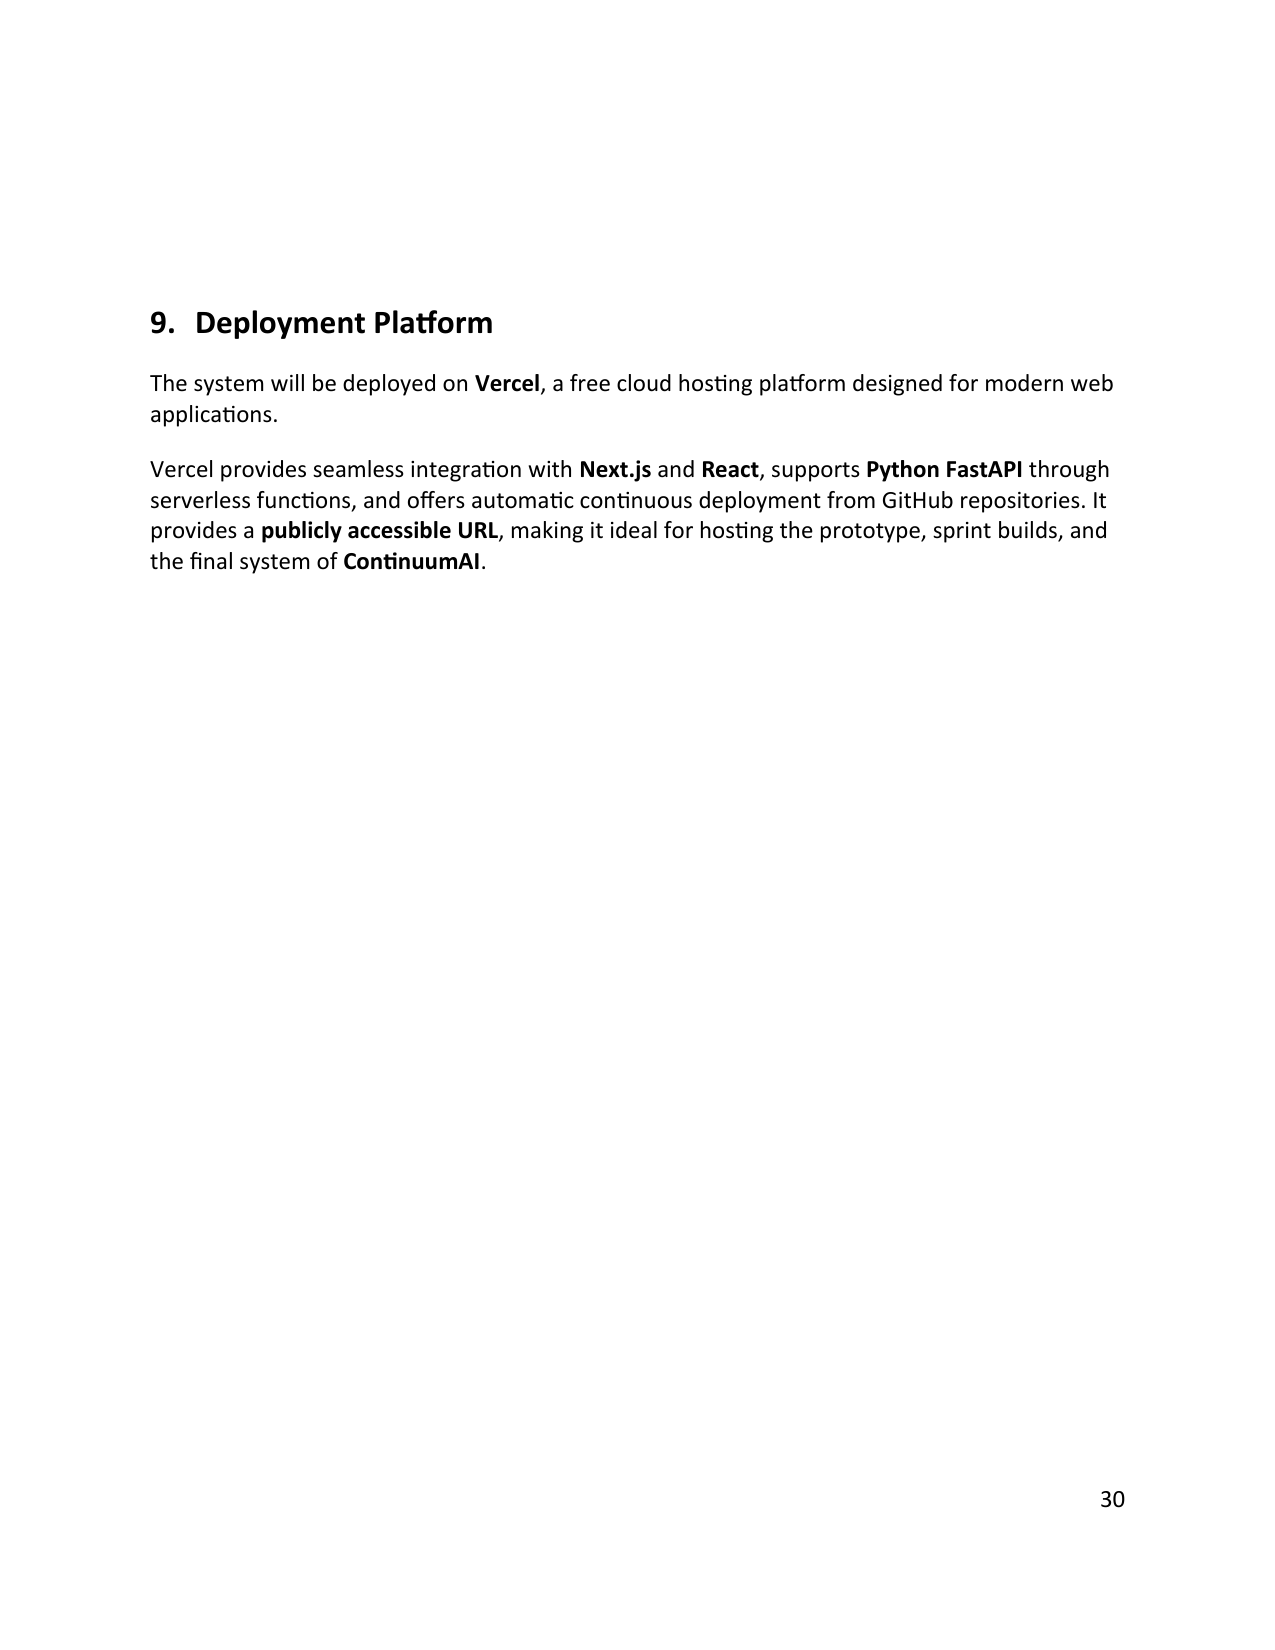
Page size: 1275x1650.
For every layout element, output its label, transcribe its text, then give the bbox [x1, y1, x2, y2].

text Vercel provides seamless integration with Next.js and React, supports Python FastAPI through serverless functions, and offers automatic continuous deployment from GitHub repositories. It provides a publicly accessible URL, making it ideal for hosting the prototype, sprint builds, and the final system of ContinuumAI. [150, 453, 1125, 575]
text The system will be deployed on Vercel, a free cloud hosting platform designed for modern web applications. [150, 367, 1125, 428]
subtitle Deployment Platform [150, 301, 1125, 342]
